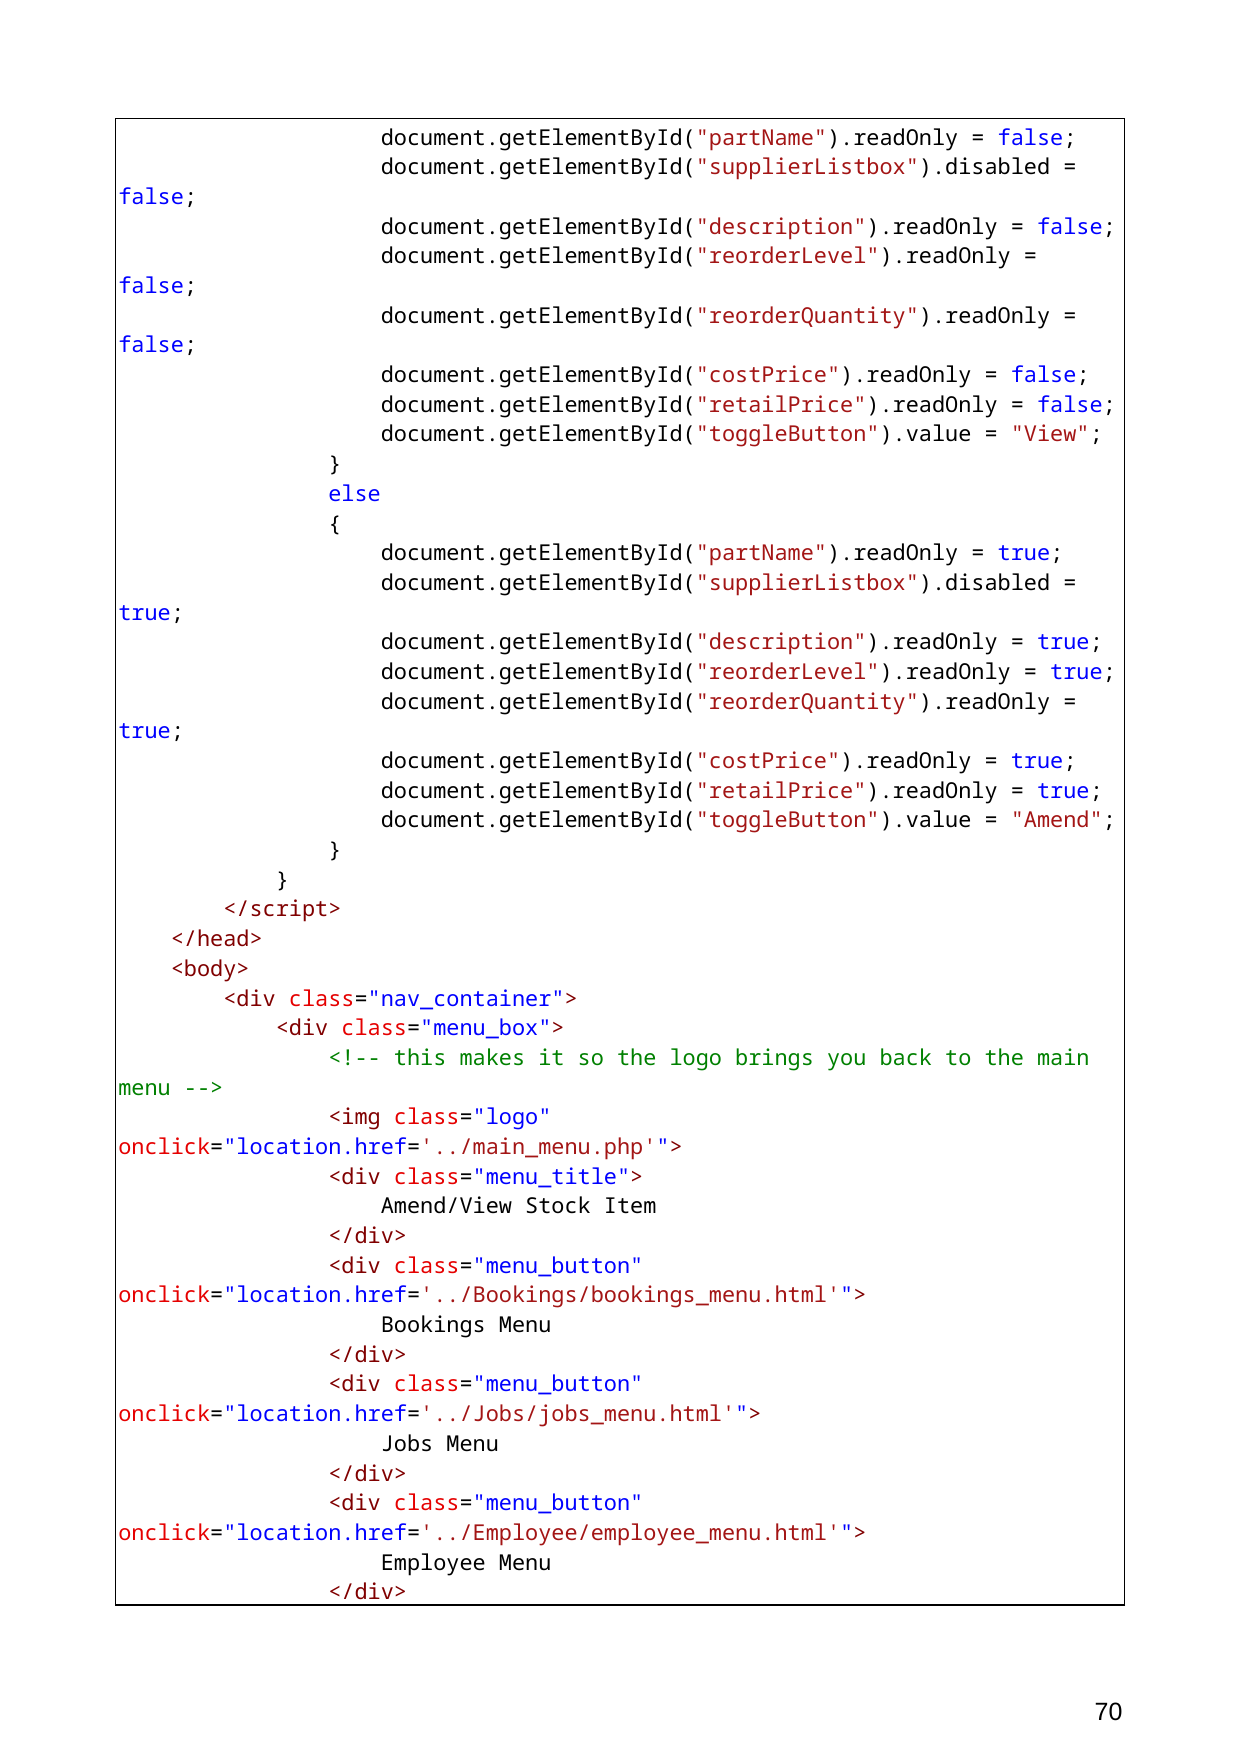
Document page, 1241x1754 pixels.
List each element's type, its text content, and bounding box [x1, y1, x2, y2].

text } [118, 863, 1122, 893]
text document.getElementById("toggleButton").value = "View"; [118, 418, 1122, 448]
text document.getElementById("description").readOnly = false; [118, 210, 1122, 240]
text <!-- this makes it so the logo brings you back to the main menu --> [118, 1042, 1122, 1101]
text <img class="logo" onclick="location.href='../main_menu.php'"> [118, 1101, 1122, 1160]
text document.getElementById("reorderLevel").readOnly = true; [118, 656, 1122, 685]
text else [118, 477, 1122, 507]
text <div class="menu_box"> [118, 1012, 1122, 1042]
text document.getElementById("description").readOnly = true; [118, 626, 1122, 656]
text </div> [118, 1457, 1122, 1487]
text document.getElementById("partName").readOnly = false; [116, 119, 1124, 151]
text </div> [118, 1338, 1122, 1368]
text Jobs Menu [118, 1427, 1122, 1457]
text document.getElementById("reorderQuantity").readOnly = true; [118, 685, 1122, 745]
text document.getElementById("supplierListbox").disabled = true; [118, 567, 1122, 626]
text document.getElementById("reorderQuantity").readOnly = false; [118, 299, 1122, 359]
text document.getElementById("costPrice").readOnly = true; [118, 745, 1122, 774]
text Bookings Menu [118, 1309, 1122, 1338]
text document.getElementById("retailPrice").readOnly = false; [118, 388, 1122, 418]
text <div class="menu_button" onclick="location.href='../Employee/employee_menu.html'"> [118, 1487, 1122, 1546]
text </div> [118, 1576, 1122, 1604]
text document.getElementById("partName").readOnly = true; [118, 537, 1122, 567]
text } [118, 448, 1122, 477]
text </script> [118, 893, 1122, 923]
text { [118, 507, 1122, 537]
text <div class="menu_button" onclick="location.href='../Bookings/bookings_menu.html'"> [118, 1249, 1122, 1309]
text document.getElementById("toggleButton").value = "Amend"; [118, 804, 1122, 834]
text } [118, 834, 1122, 863]
text document.getElementById("supplierListbox").disabled = false; [118, 151, 1122, 210]
text Amend/View Stock Item [118, 1190, 1122, 1220]
text </div> [118, 1220, 1122, 1249]
text <div class="menu_button" onclick="location.href='../Jobs/jobs_menu.html'"> [118, 1368, 1122, 1427]
text document.getElementById("reorderLevel").readOnly = false; [118, 240, 1122, 299]
text document.getElementById("retailPrice").readOnly = true; [118, 774, 1122, 804]
text Employee Menu [118, 1546, 1122, 1576]
text <body> [118, 952, 1122, 982]
text <div class="menu_title"> [118, 1160, 1122, 1190]
text <div class="nav_container"> [118, 982, 1122, 1012]
text document.getElementById("costPrice").readOnly = false; [118, 359, 1122, 388]
text </head> [118, 923, 1122, 952]
